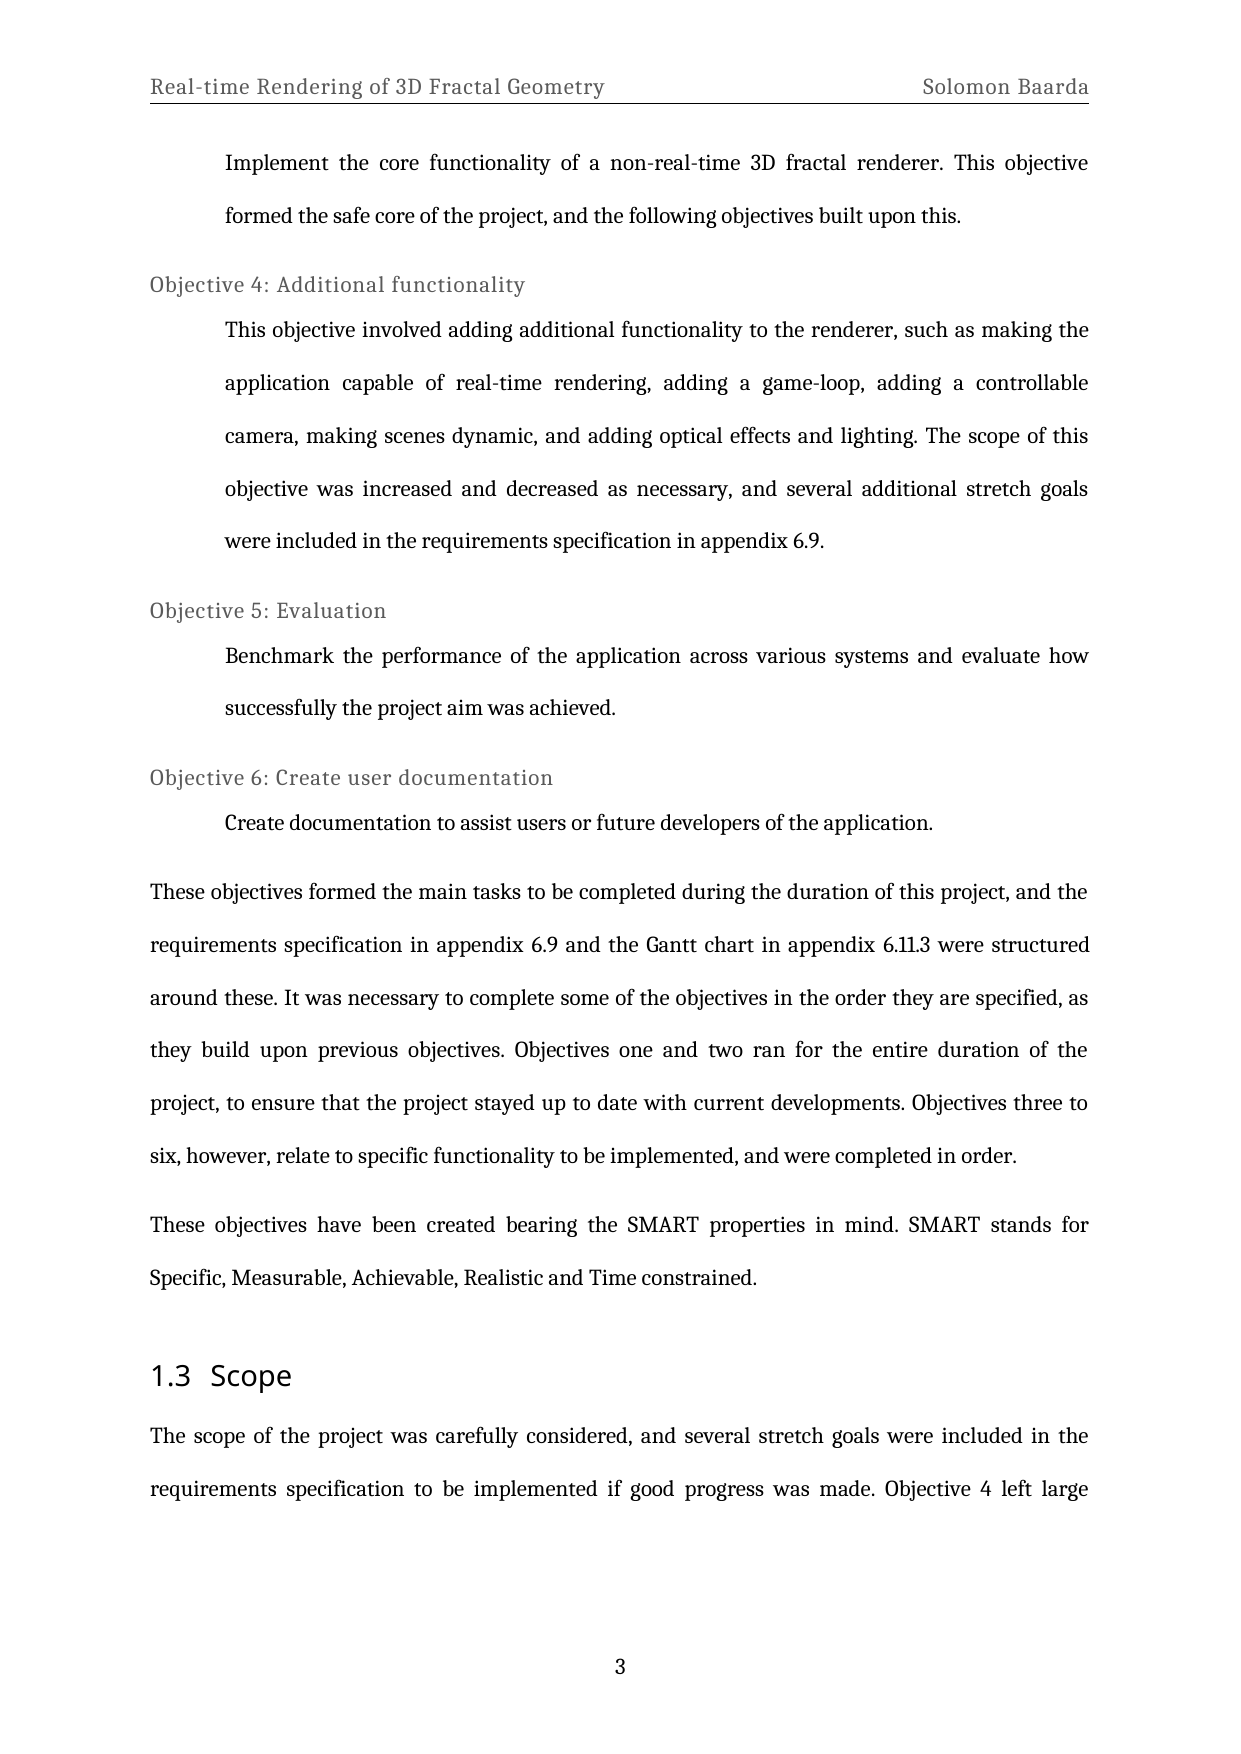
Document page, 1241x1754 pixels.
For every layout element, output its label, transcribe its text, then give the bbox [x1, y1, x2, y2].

text These objectives have been created bearing the SMART properties in mind. SMART stands for Specific, Measurable, Achievable, Realistic and Time constrained. [150, 1212, 1090, 1291]
text Benchmark the performance of the application across various systems and evaluate how successfully the project aim was achieved. [225, 642, 1090, 722]
text These objectives formed the main tasks to be completed during the duration of this project, and the requirements specification in appendix 6.9 and the Gantt chart in appendix 6.11.3 were structured around these. It was necessary to complete some of the objectives in the order they are specified, as they build upon previous objectives. Objectives one and two ran for the entire duration of the project, to ensure that the project stayed up to date with current developments. Objectives three to six, however, relate to specific functionality to be implemented, and were completed in order. [150, 879, 1090, 1169]
subtitle Objective 4: Additional functionality [150, 272, 1090, 298]
subtitle Objective 5: Evaluation [150, 597, 1090, 624]
text This objective involved adding additional functionality to the renderer, such as making the application capable of real-time rendering, adding a game-loop, adding a controllable camera, making scenes dynamic, and adding optical effects and lighting. The scope of this objective was increased and decreased as necessary, and several additional stretch goals were included in the requirements specification in appendix 6.9. [225, 317, 1090, 554]
text Implement the core functionality of a non-real-time 3D fractal renderer. This objective formed the safe core of the project, and the following objectives built upon this. [225, 150, 1090, 229]
subtitle Objective 6: Create user documentation [150, 764, 1090, 791]
subtitle Scope [150, 1355, 1090, 1394]
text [150, 1423, 1090, 1502]
text Create documentation to assist users or future developers of the application. [150, 810, 1090, 836]
